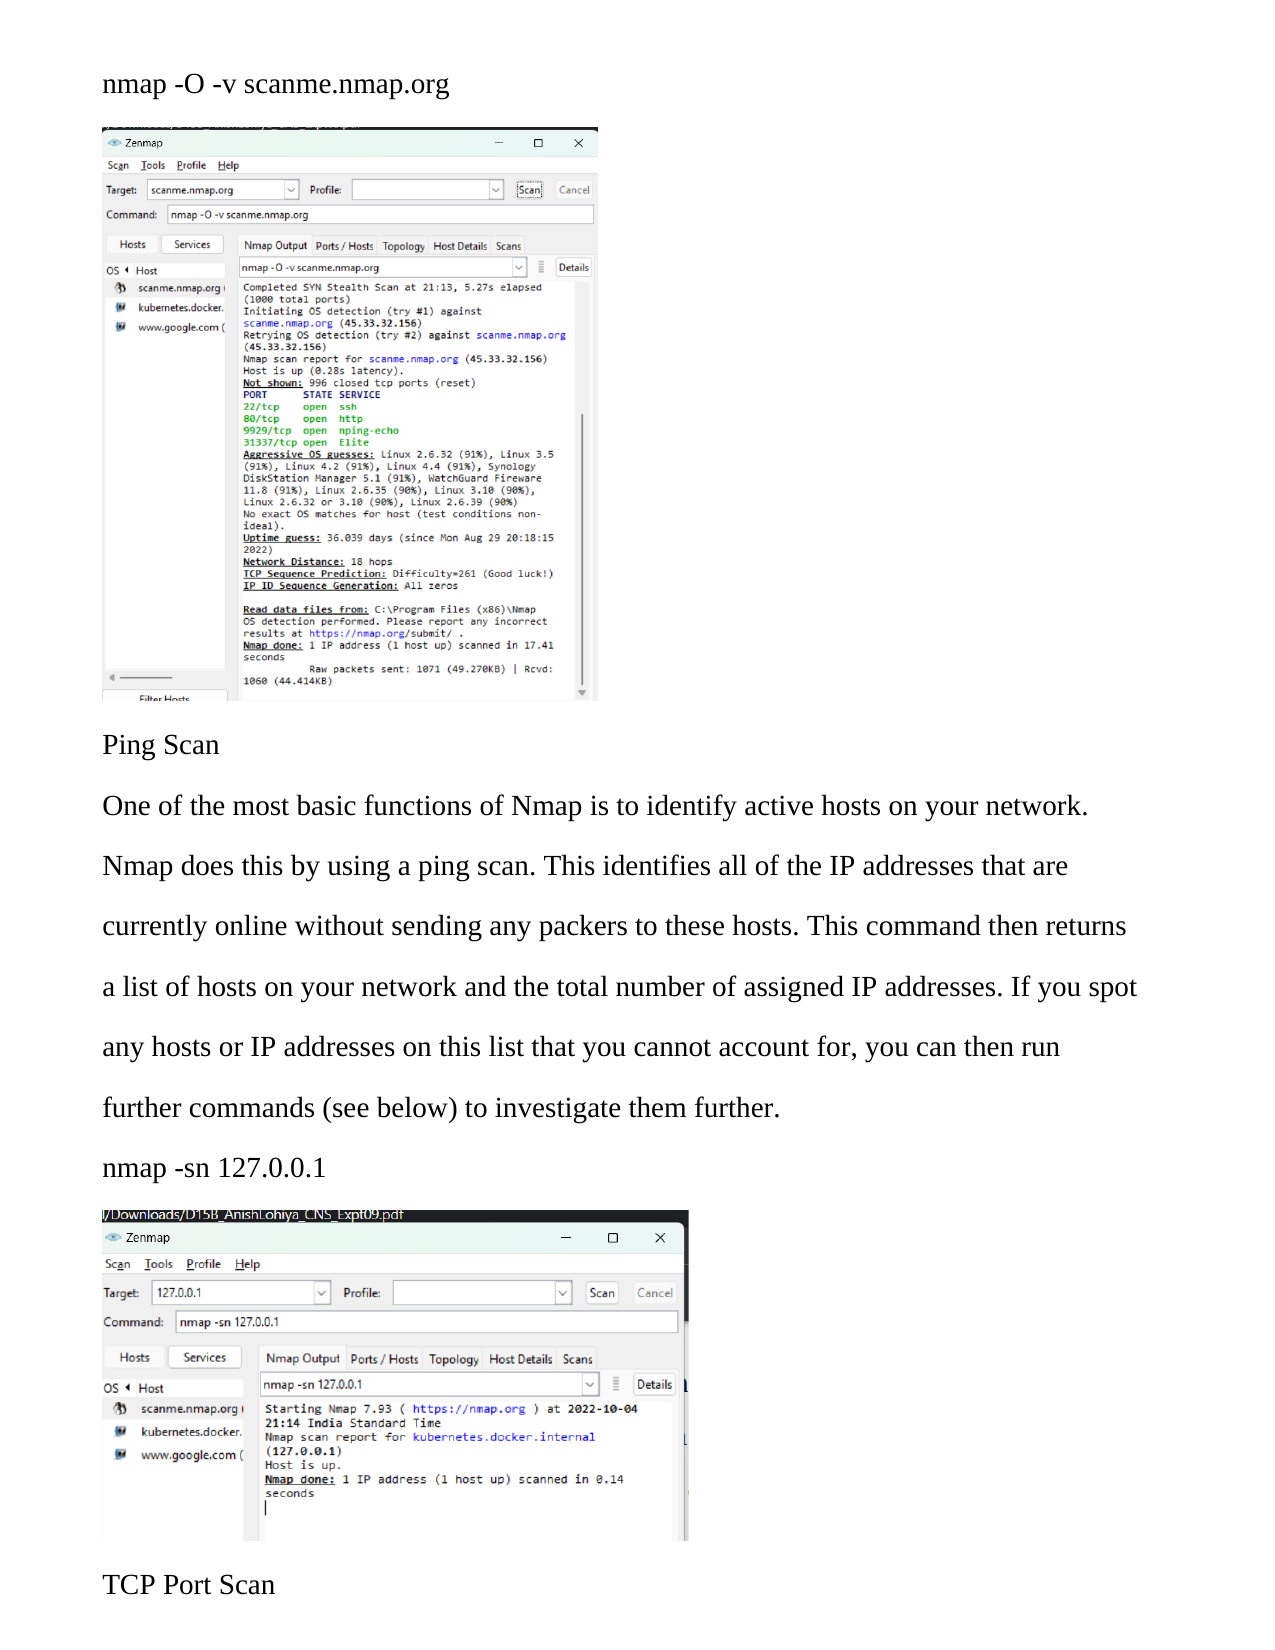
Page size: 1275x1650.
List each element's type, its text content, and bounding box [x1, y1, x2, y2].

text Nmap does this by using a ping scan. This identifies all of the IP addresses that are [102, 848, 1156, 882]
picture [102, 127, 598, 701]
text TCP Port Scan [102, 1567, 1156, 1601]
text nmap -sn 127.0.0.1 [102, 1150, 1156, 1184]
text Ping Scan [102, 727, 1156, 761]
picture [102, 1210, 689, 1541]
text any hosts or IP addresses on this list that you cannot account for, you can then run [102, 1029, 1156, 1063]
text further commands (see below) to investigate them further. [102, 1090, 1156, 1123]
text currently online without sending any packers to these hosts. This command then returns [102, 908, 1156, 942]
text a list of hosts on your network and the total number of assigned IP addresses. If you spot [102, 969, 1156, 1002]
text nmap -O -v scanme.nmap.org [102, 67, 1156, 100]
text One of the most basic functions of Nmap is to identify active hosts on your network. [102, 788, 1156, 821]
